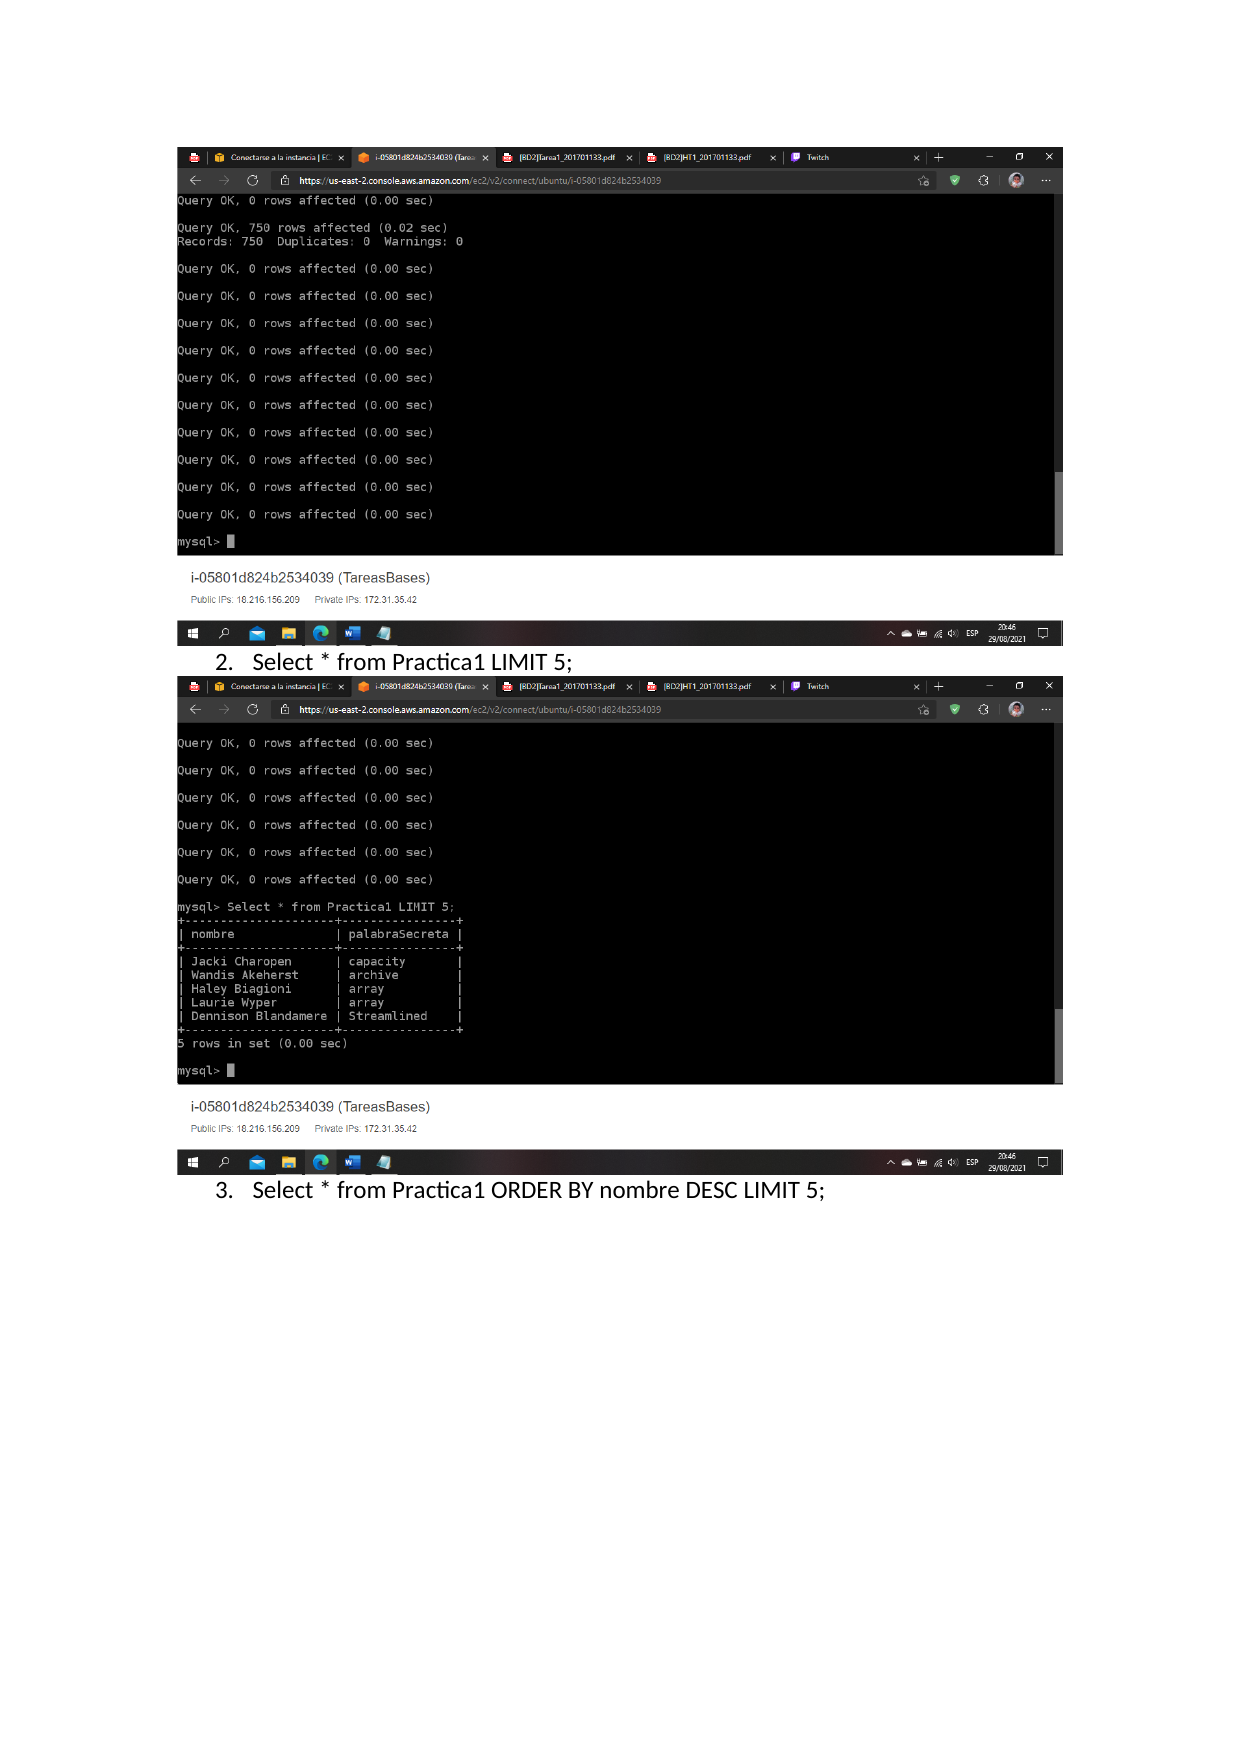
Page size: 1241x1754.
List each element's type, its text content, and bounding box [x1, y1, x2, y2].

picture [177, 147, 1063, 646]
list Select * from Practica1 ORDER BY nombre DESC LIMIT 5; [215, 1175, 1063, 1205]
list Select * from Practica1 LIMIT 5; [215, 646, 1063, 676]
picture [177, 676, 1063, 1175]
